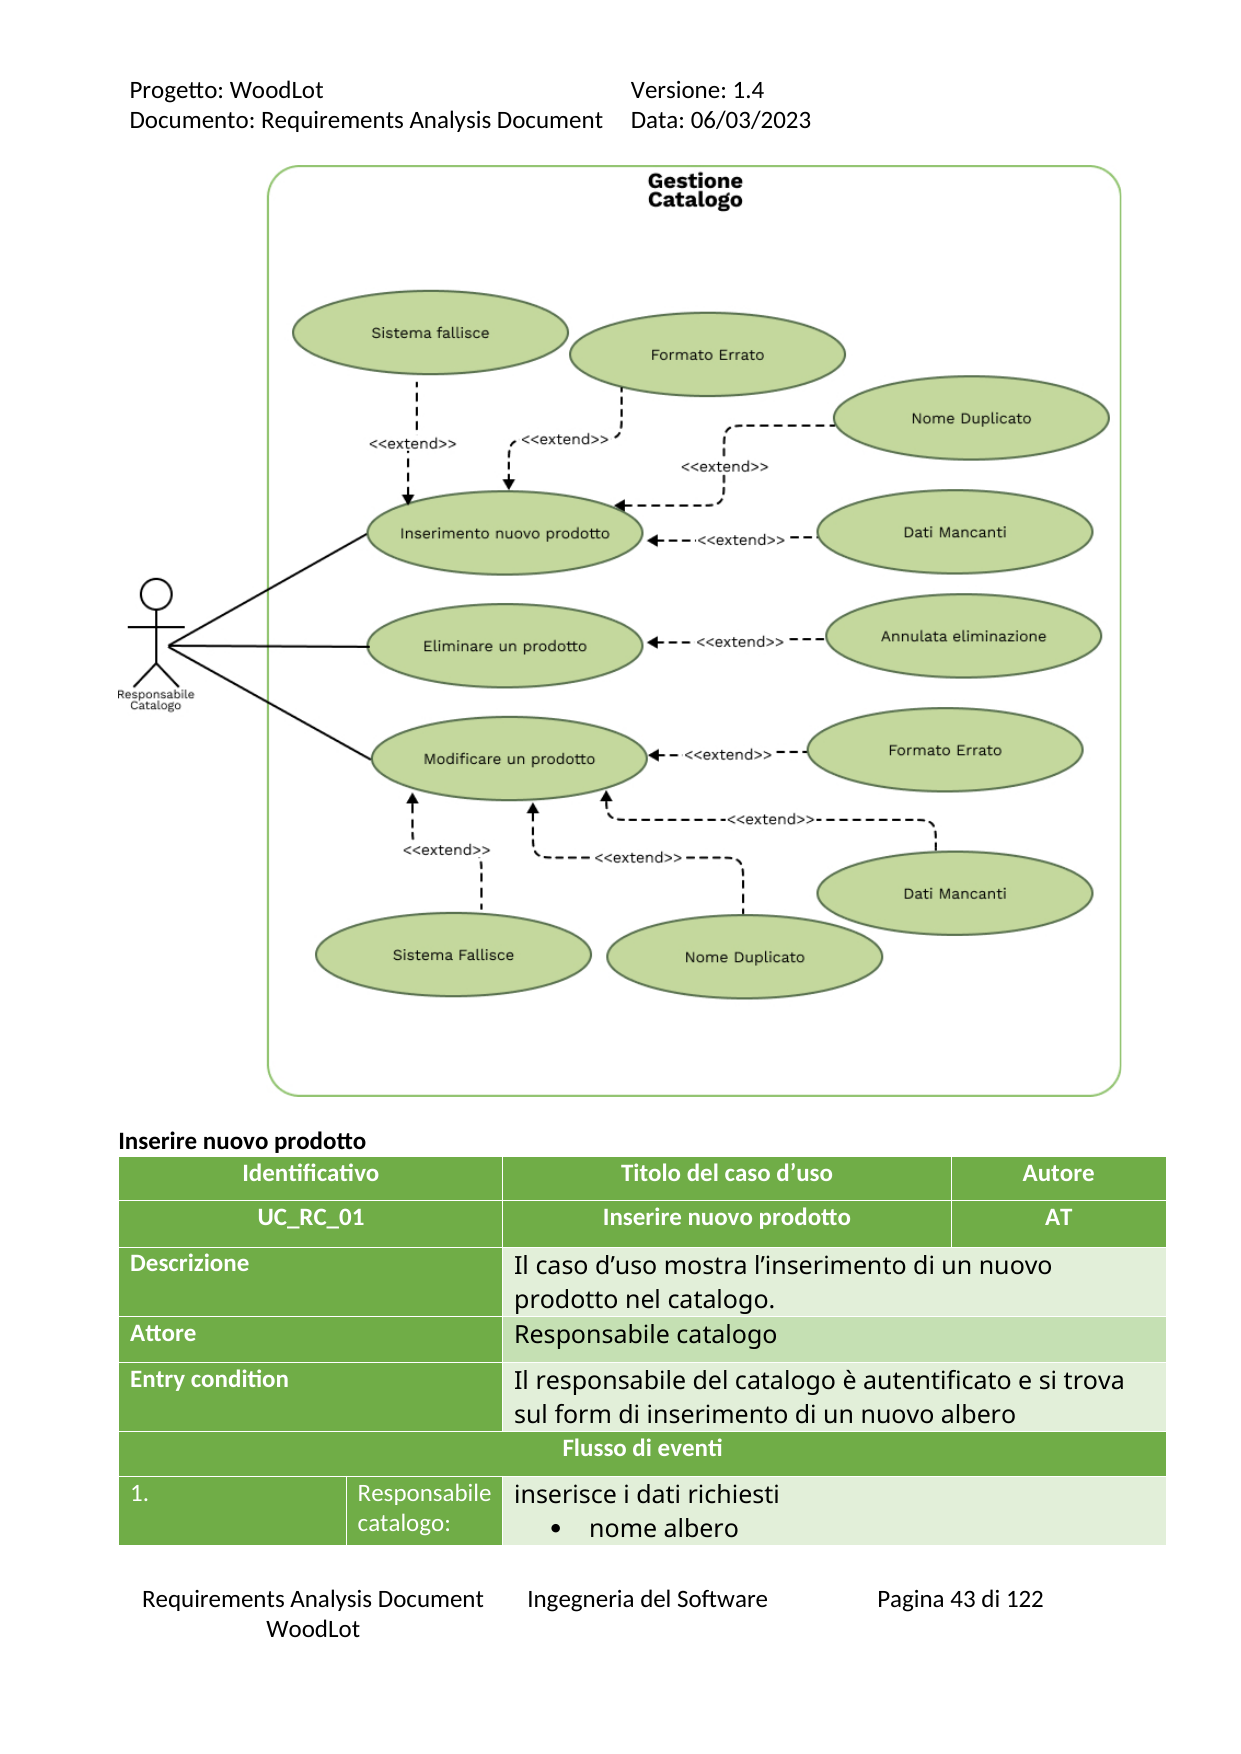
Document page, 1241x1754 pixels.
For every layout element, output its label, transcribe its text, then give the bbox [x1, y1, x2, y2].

table_header Identificativo [119, 1157, 502, 1200]
table_cell Flusso di eventi [119, 1432, 1166, 1476]
text Inserire nuovo prodotto [118, 1125, 1122, 1156]
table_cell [347, 1477, 502, 1545]
table_cell Il responsabile del catalogo è autentificato e si trova sul form di inserimento di un nuovo albero [503, 1363, 1166, 1431]
table_cell Entry condition [119, 1363, 502, 1431]
table_cell 1. [119, 1477, 346, 1545]
table_cell Inserire nuovo prodotto [503, 1201, 951, 1247]
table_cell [503, 1477, 1166, 1545]
table_cell Il caso d’uso mostra l’inserimento di un nuovo prodotto nel catalogo. [503, 1248, 1166, 1316]
picture [118, 165, 1122, 1097]
table_cell Responsabile catalogo [503, 1317, 1166, 1362]
table_cell Attore [119, 1317, 502, 1362]
table_header Autore [952, 1157, 1166, 1200]
table_cell Descrizione [119, 1248, 502, 1316]
table_header Titolo del caso d’uso [503, 1157, 951, 1200]
table_cell UC_RC_01 [119, 1201, 502, 1247]
table_cell AT [952, 1201, 1166, 1247]
